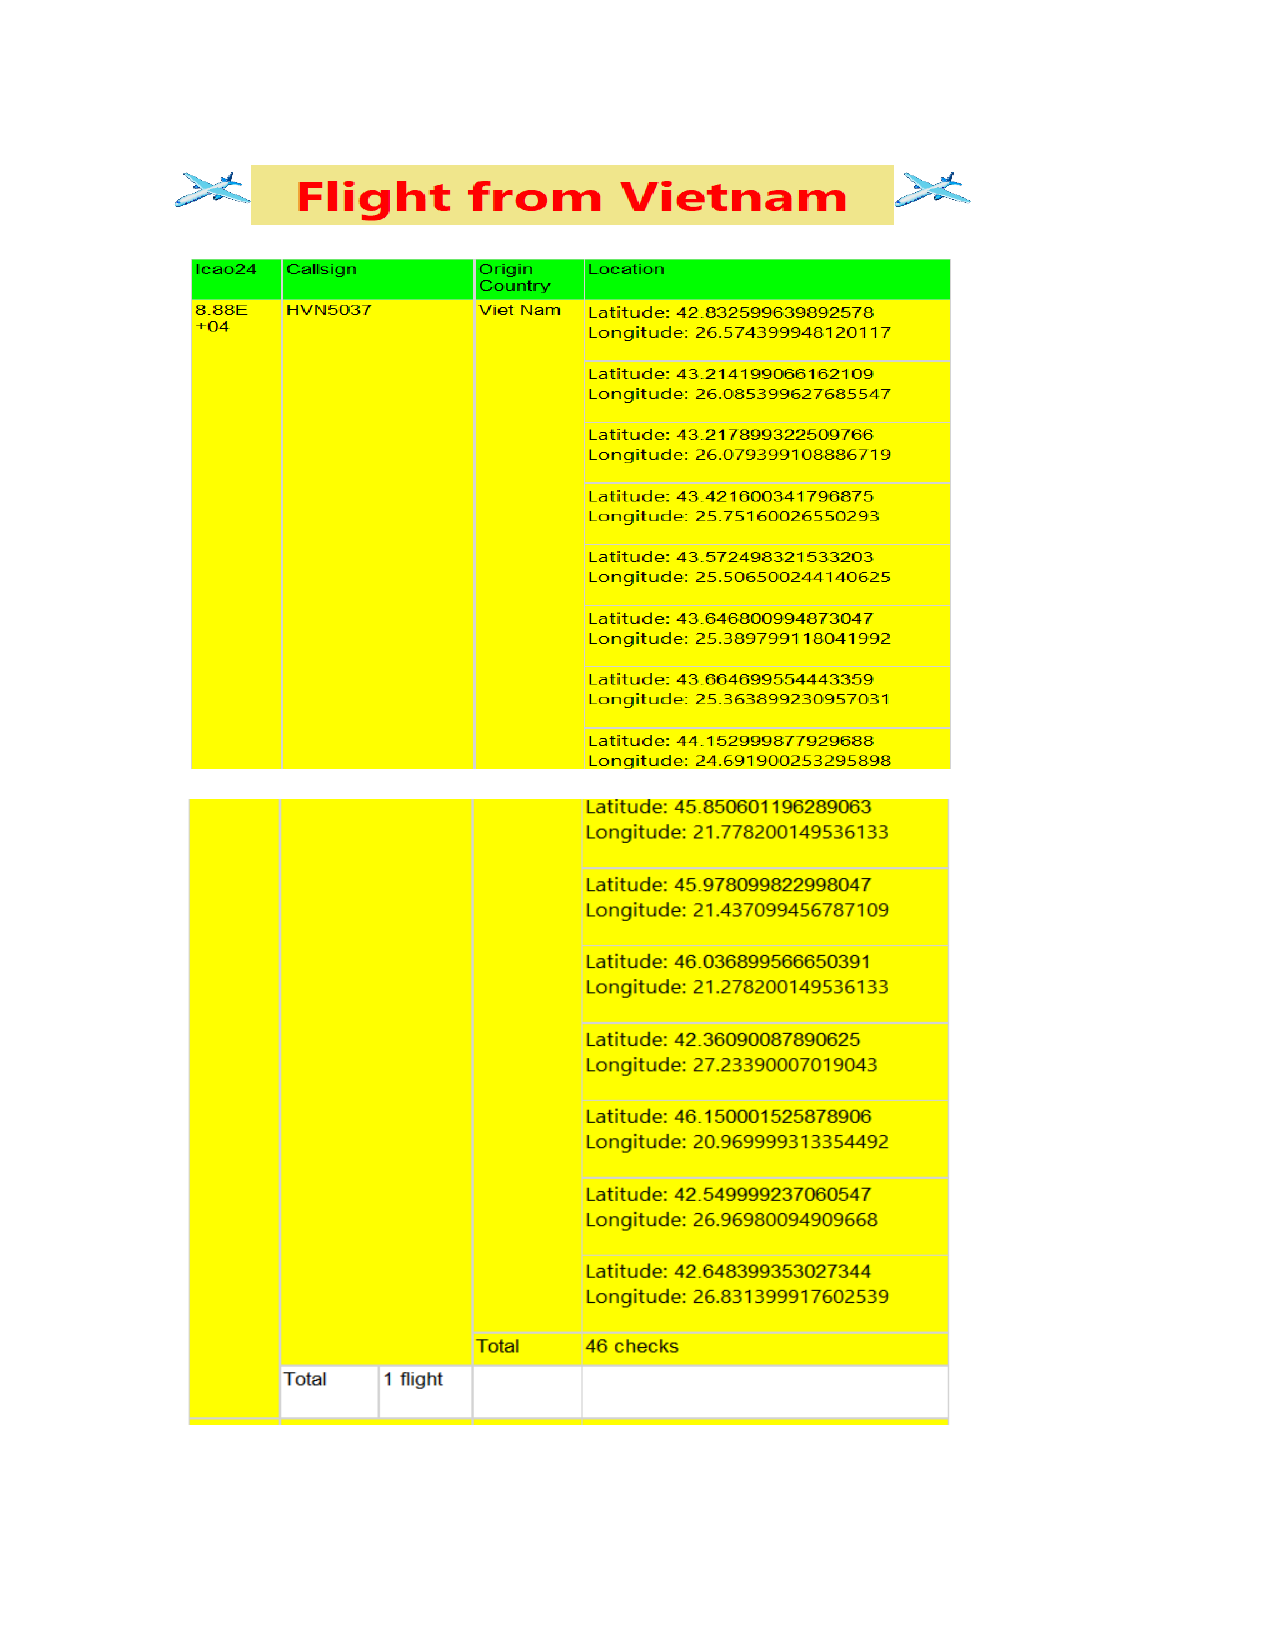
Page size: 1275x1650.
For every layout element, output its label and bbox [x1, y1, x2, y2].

picture [150, 799, 1023, 1425]
picture [150, 150, 1018, 769]
